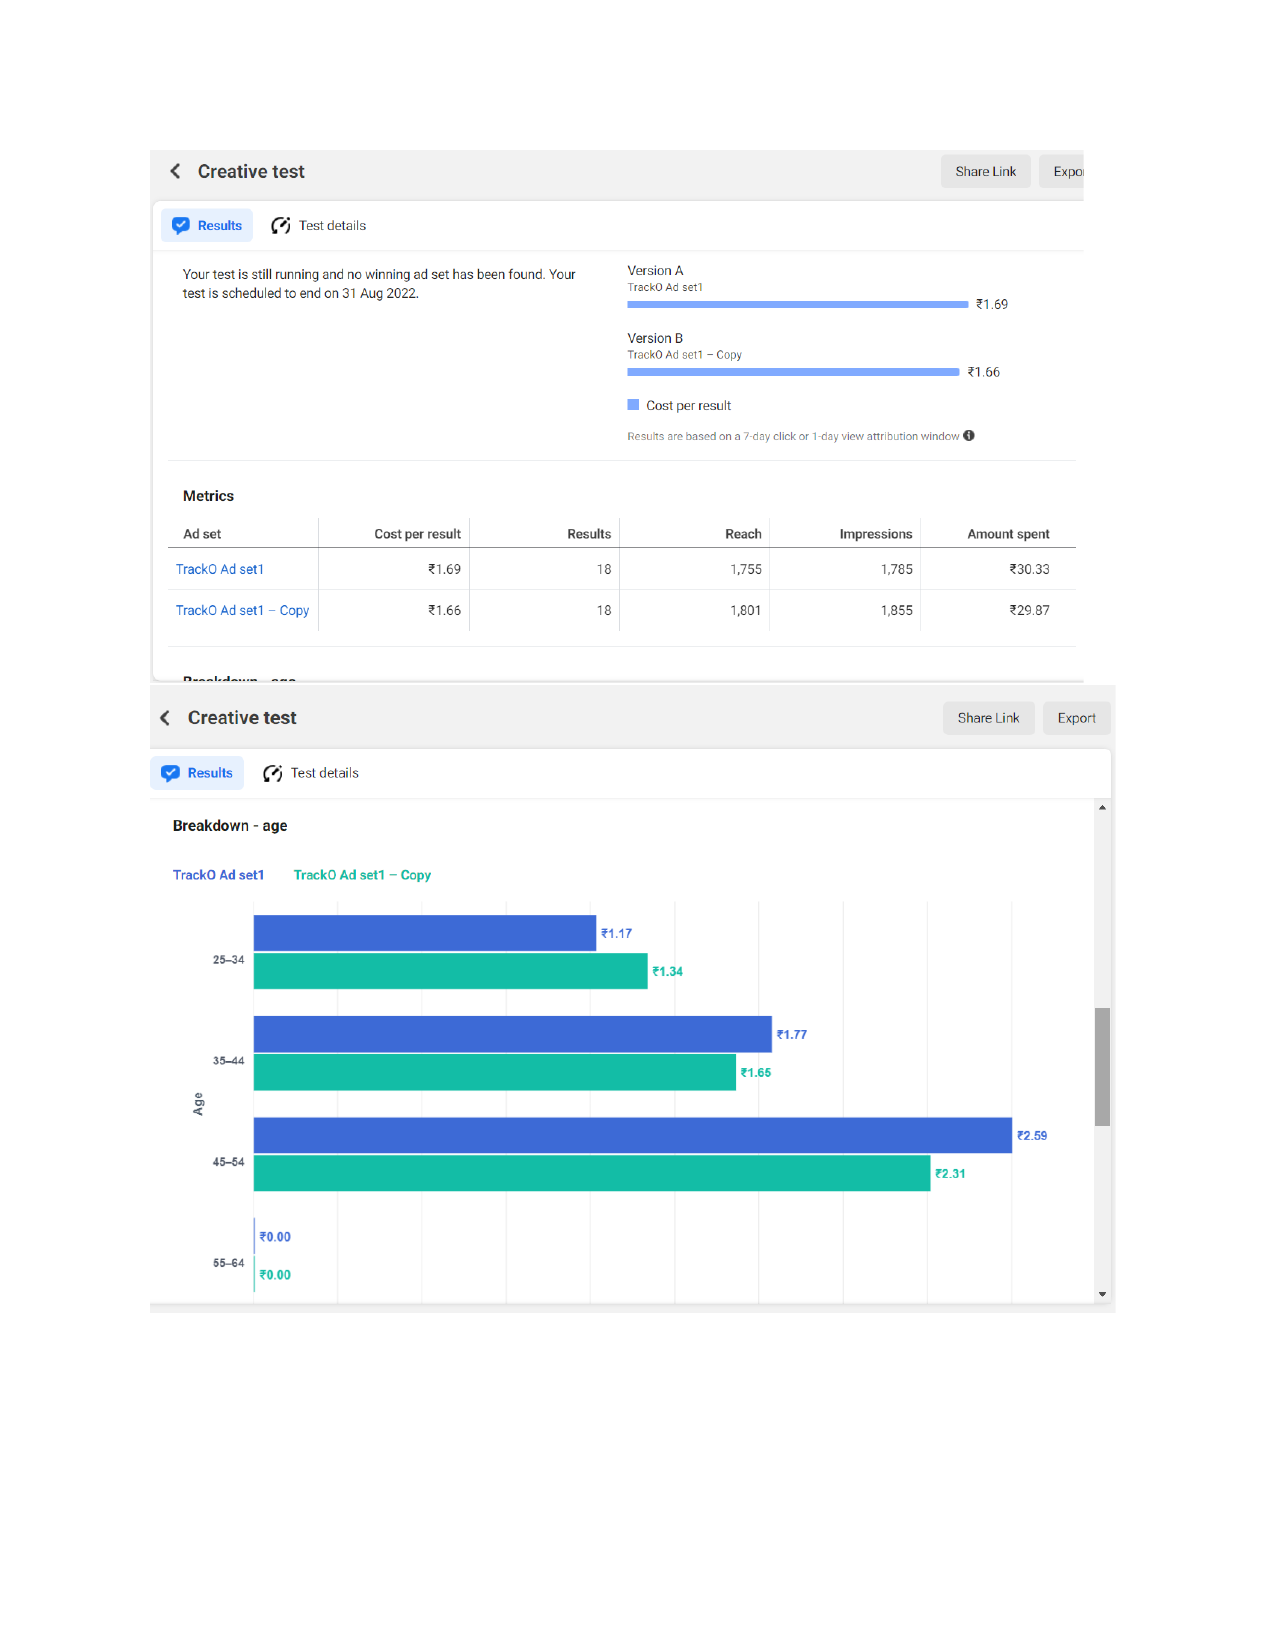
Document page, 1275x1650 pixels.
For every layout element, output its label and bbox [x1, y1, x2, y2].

picture [150, 685, 1116, 1313]
picture [150, 150, 1084, 683]
